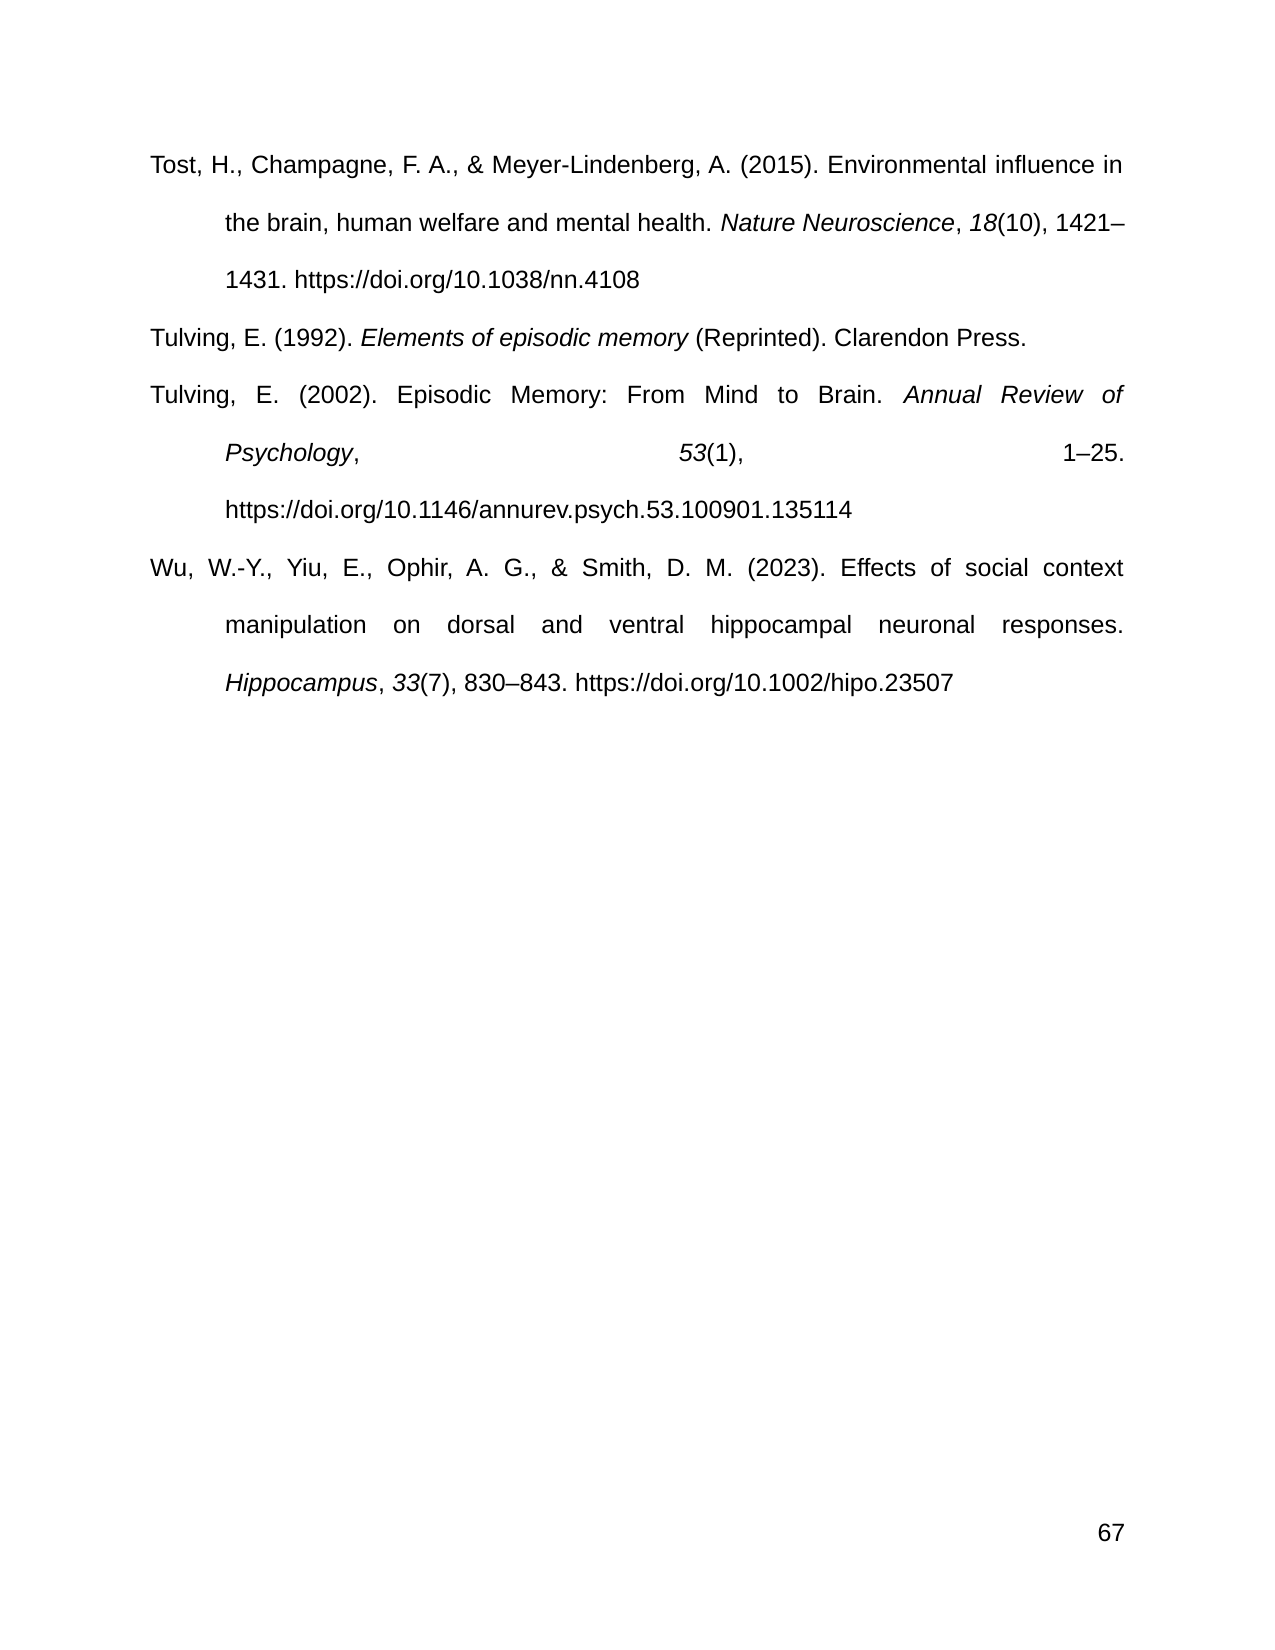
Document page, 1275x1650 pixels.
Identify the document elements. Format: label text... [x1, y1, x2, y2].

text Tulving, E. (1992). Elements of episodic memory (Reprinted). Clarendon Press. [150, 322, 1125, 351]
text Tulving, E. (2002). Episodic Memory: From Mind to Brain. Annual Review of Psychology, 53(1), 1–25. https://doi.org/10.1146/annurev.psych.53.100901.135114 [150, 380, 1125, 524]
text Wu, W.-Y., Yiu, E., Ophir, A. G., & Smith, D. M. (2023). Effects of social context manipulation on dorsal and ventral hippocampal neuronal responses. Hippocampus, 33(7), 830–843. https://doi.org/10.1002/hipo.23507 [150, 552, 1125, 696]
text Tost, H., Champagne, F. A., & Meyer-Lindenberg, A. (2015). Environmental influence in the brain, human welfare and mental health. Nature Neuroscience, 18(10), 1421–1431. https://doi.org/10.1038/nn.4108 [150, 150, 1125, 294]
